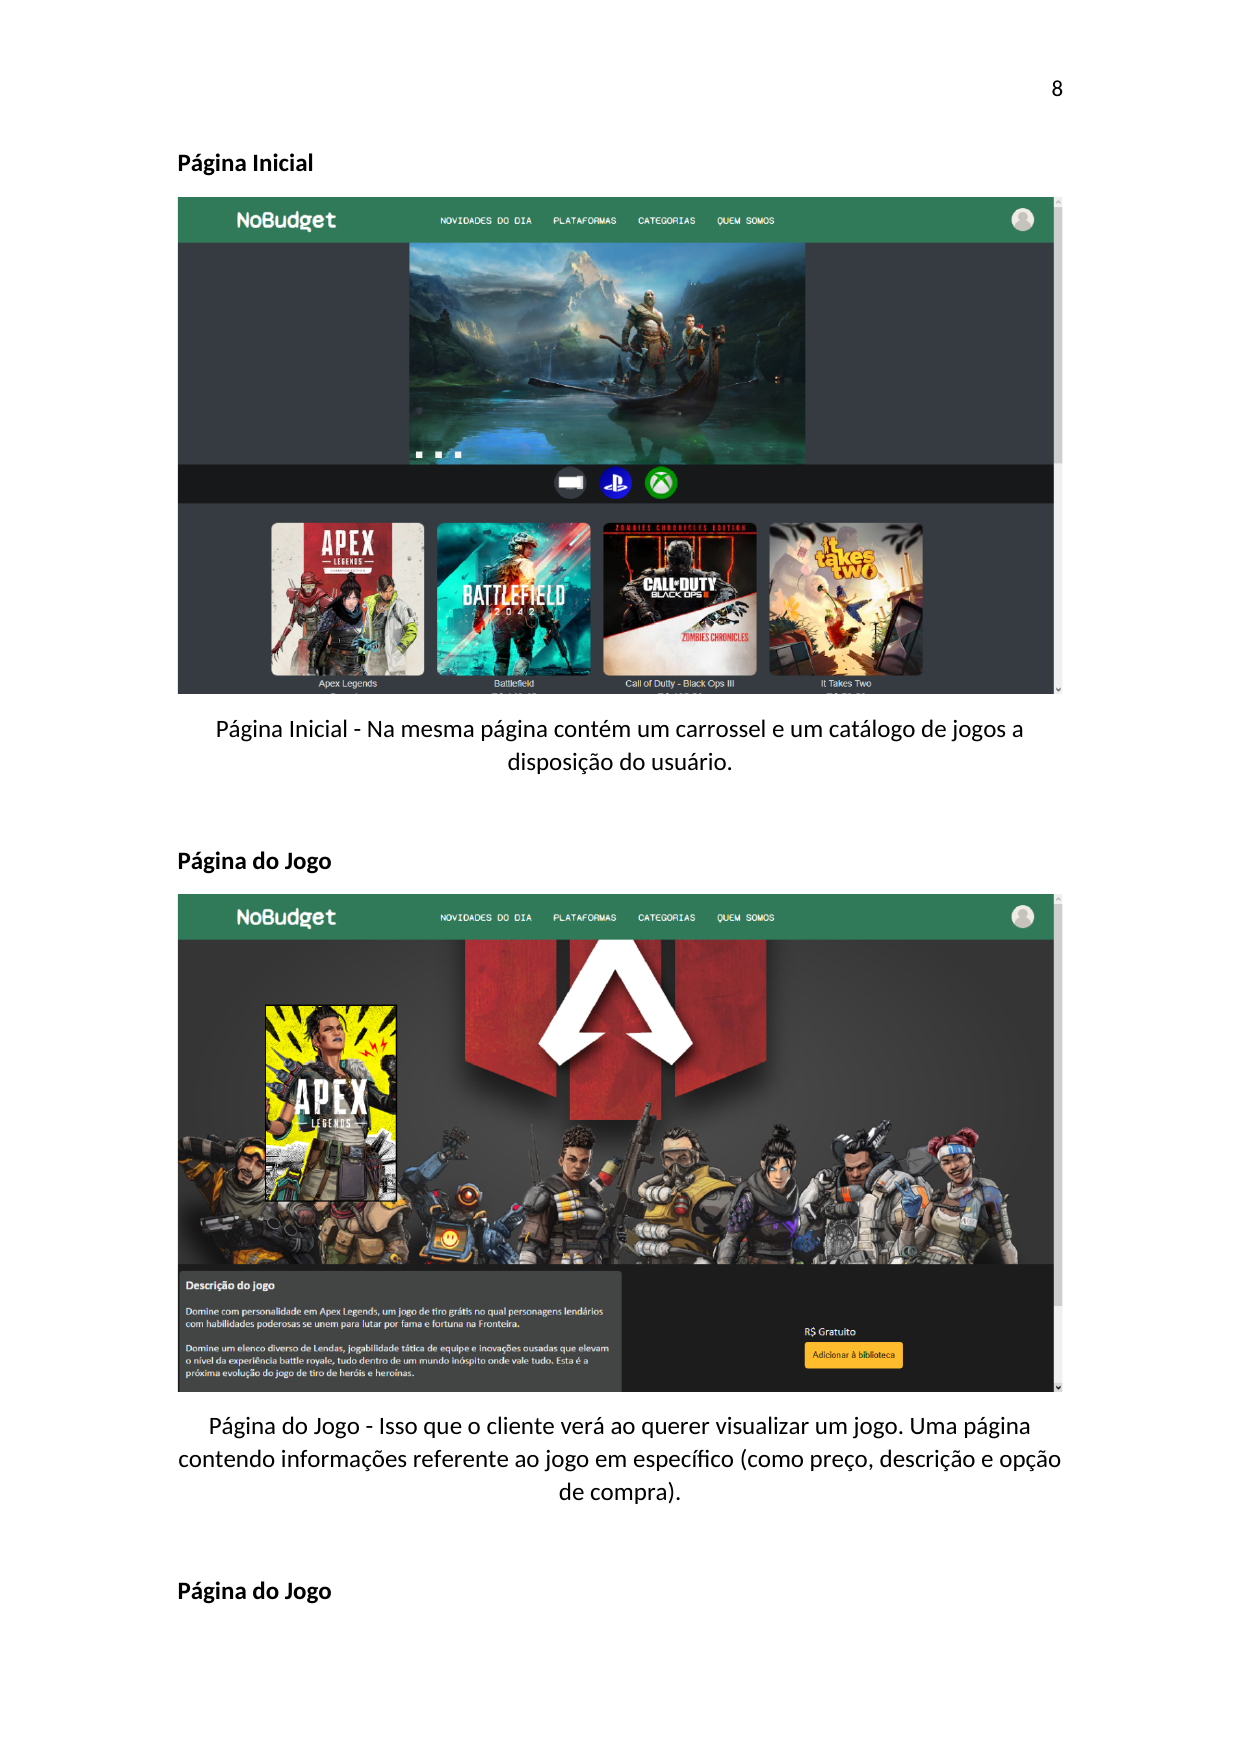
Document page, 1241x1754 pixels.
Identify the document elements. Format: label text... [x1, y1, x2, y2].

text Página do Jogo - Isso que o cliente verá ao querer visualizar um jogo. Uma página contendo informações referente ao jogo em específico (como preço, descrição e opção de compra). [177, 1410, 1063, 1507]
text Página do Jogo [177, 1575, 1063, 1606]
picture [177, 894, 1063, 1392]
picture [177, 197, 1063, 694]
text Página Inicial - Na mesma página contém um carrossel e um catálogo de jogos a disposição do usuário. [177, 713, 1063, 776]
text Página do Jogo [177, 845, 1063, 876]
text Página Inicial [177, 148, 1063, 178]
